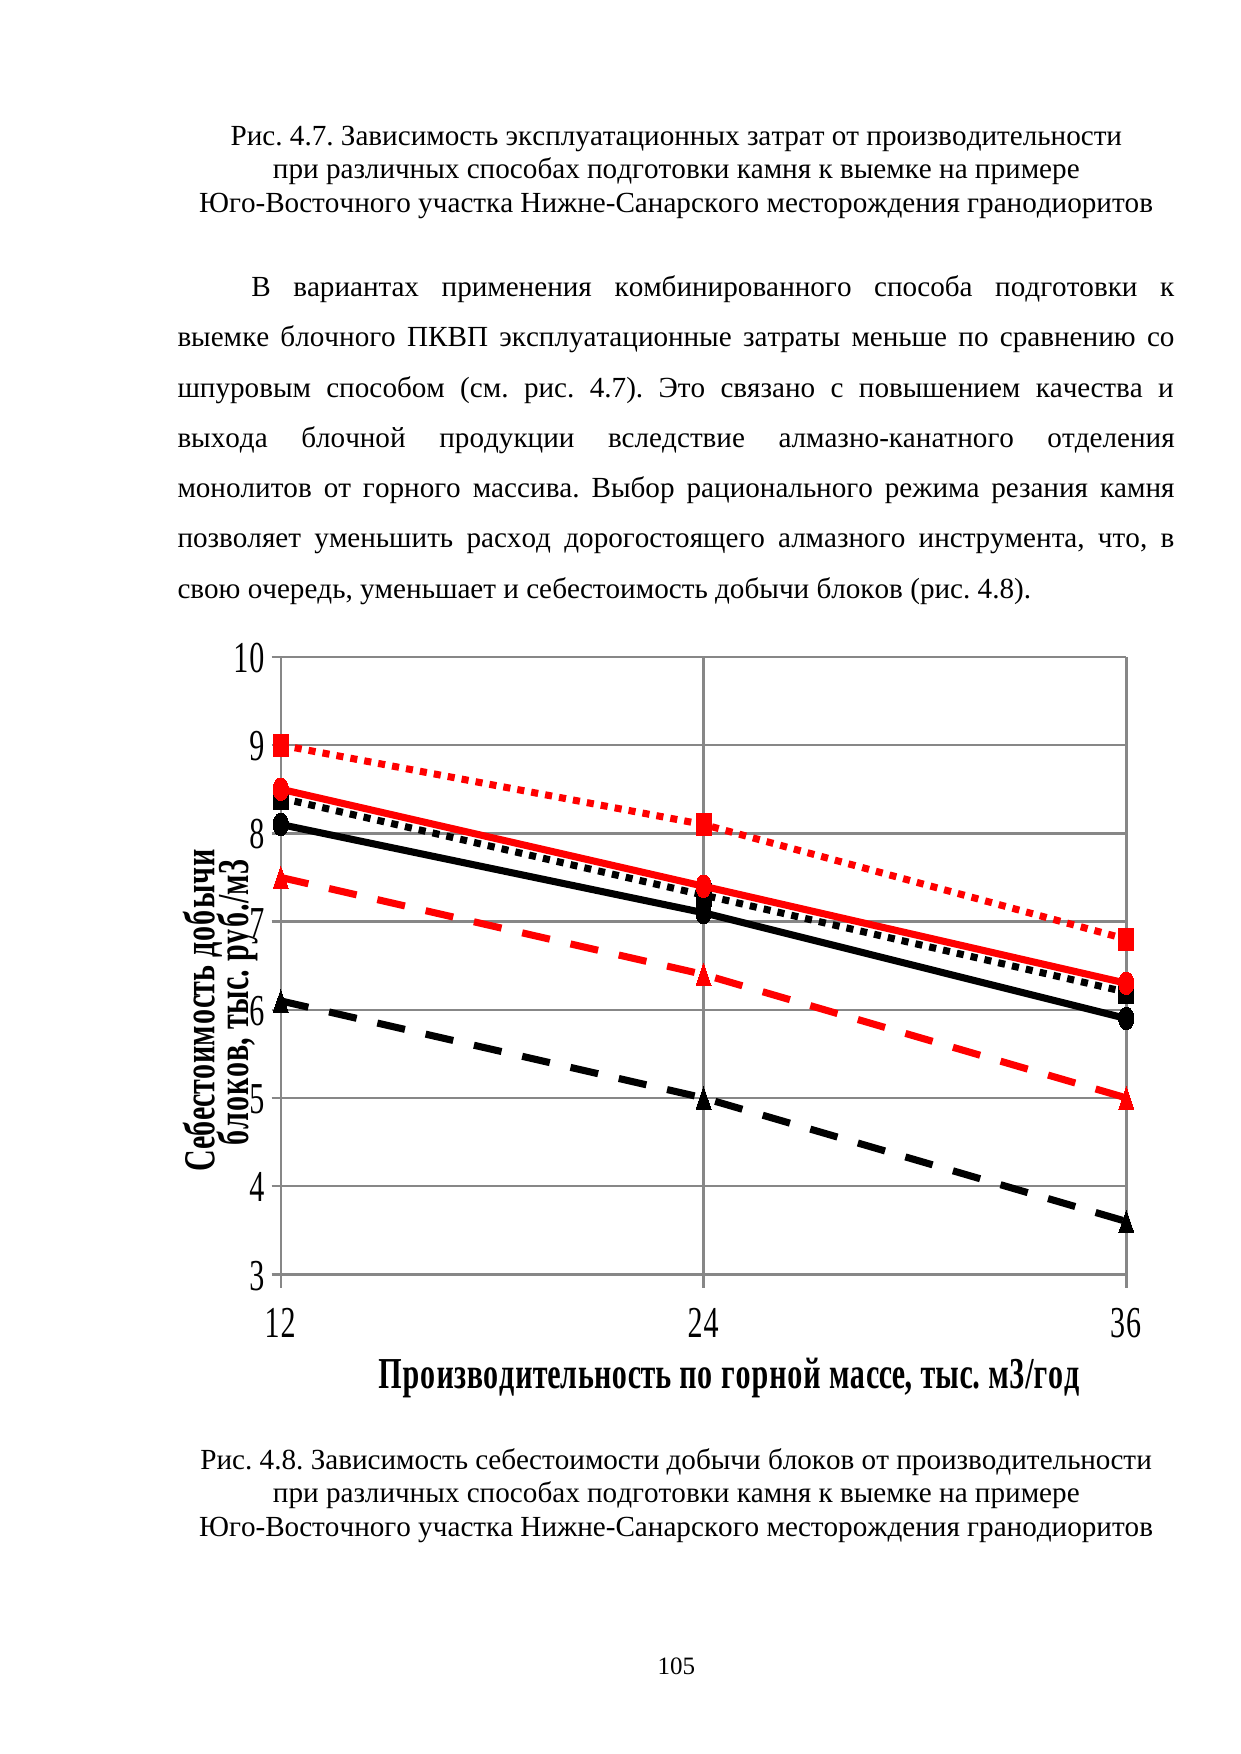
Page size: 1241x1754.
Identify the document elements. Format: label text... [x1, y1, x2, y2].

text Рис. 4.8. Зависимость себестоимости добычи блоков от производительности при различных способах подготовки камня к выемке на примере [177, 1442, 1175, 1509]
text Юго-Восточного участка Нижне-Санарского месторождения гранодиоритов [177, 185, 1175, 219]
text Юго-Восточного участка Нижне-Санарского месторождения гранодиоритов [177, 1509, 1175, 1542]
text при различных способах подготовки камня к выемке на примере [177, 152, 1175, 185]
text Рис. 4.7. Зависимость эксплуатационных затрат от производительности [177, 118, 1175, 152]
text В вариантах применения комбинированного способа подготовки к выемке блочного ПКВП эксплуатационные затраты меньше по сравнению со шпуровым способом (см. рис. 4.7). Это связано с повышением качества и выхода блочной продукции вследствие алмазно-канатного отделения монолитов от горного массива. Выбор рационального режима резания камня позволяет уменьшить расход дорогостоящего алмазного инструмента, что, в свою очередь, уменьшает и себестоимость добычи блоков (рис. 4.8). [177, 269, 1175, 604]
